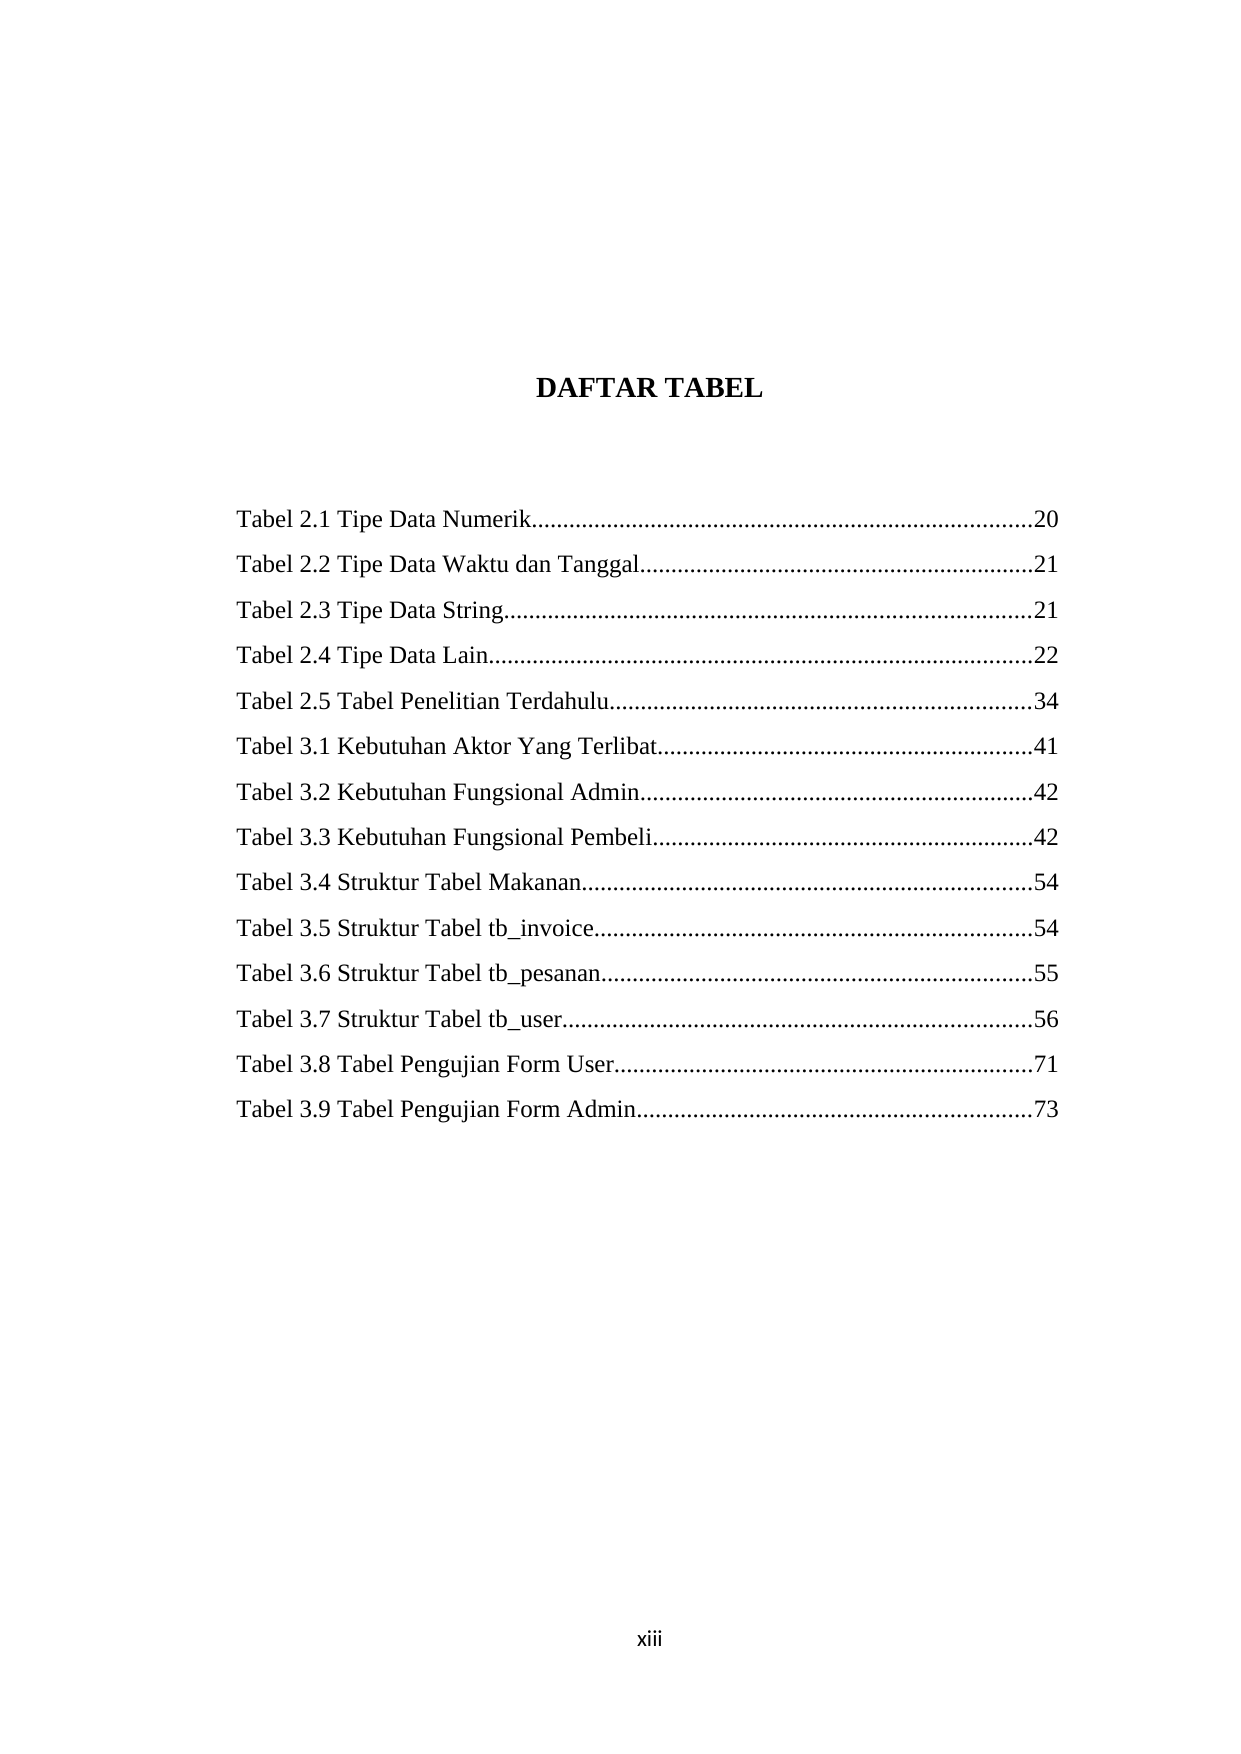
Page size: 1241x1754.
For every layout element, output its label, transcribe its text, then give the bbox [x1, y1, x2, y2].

text Tabel 3.1 Kebutuhan Aktor Yang Terlibat 41 [236, 731, 1063, 760]
text Tabel 3.7 Struktur Tabel tb_user 56 [236, 1004, 1063, 1032]
text Tabel 3.4 Struktur Tabel Makanan 54 [236, 867, 1063, 896]
text Tabel 3.9 Tabel Pengujian Form Admin 73 [236, 1094, 1063, 1123]
text Tabel 2.1 Tipe Data Numerik 20 [236, 504, 1063, 533]
text Tabel 3.5 Struktur Tabel tb_invoice 54 [236, 913, 1063, 942]
text Tabel 3.3 Kebutuhan Fungsional Pembeli 42 [236, 822, 1063, 851]
text Tabel 3.2 Kebutuhan Fungsional Admin 42 [236, 777, 1063, 805]
text Tabel 3.6 Struktur Tabel tb_pesanan 55 [236, 958, 1063, 987]
text Tabel 3.8 Tabel Pengujian Form User 71 [236, 1049, 1063, 1078]
text Tabel 2.3 Tipe Data String 21 [236, 595, 1063, 624]
text Tabel 2.5 Tabel Penelitian Terdahulu 34 [236, 686, 1063, 714]
text Tabel 2.4 Tipe Data Lain 22 [236, 640, 1063, 669]
text DAFTAR TABEL [236, 370, 1063, 404]
text Tabel 2.2 Tipe Data Waktu dan Tanggal 21 [236, 549, 1063, 578]
